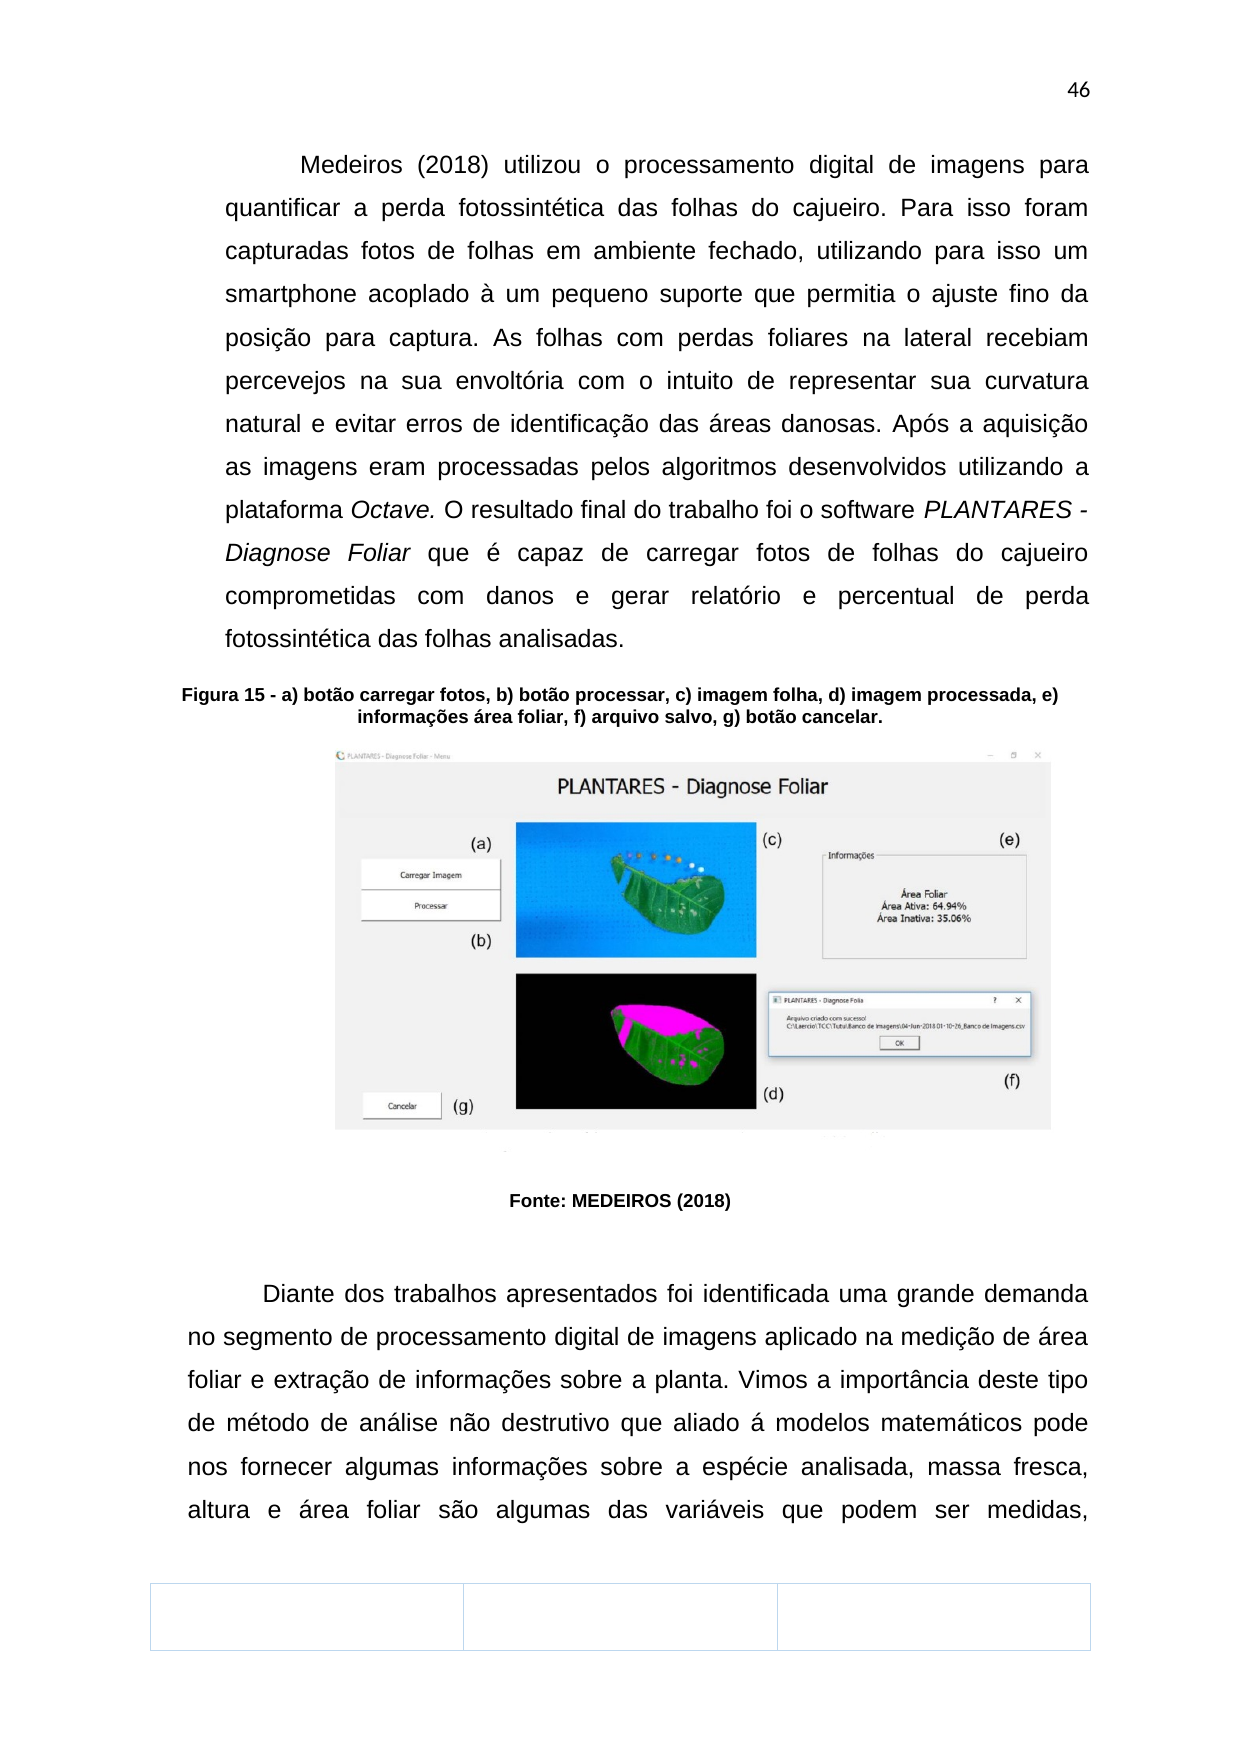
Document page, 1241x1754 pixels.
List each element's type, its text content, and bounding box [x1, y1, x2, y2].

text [187, 1279, 1090, 1523]
text Figura 15 - a) botão carregar fotos, b) botão processar, c) imagem folha, d) imagem processada, e) informações área foliar, f) arquivo salvo, g) botão cancelar. [150, 684, 1090, 727]
picture [322, 748, 1068, 1159]
text Fonte: MEDEIROS (2018) [150, 1190, 1090, 1211]
text Medeiros (2018) utilizou o processamento digital de imagens para quantificar a perda fotossintética das folhas do cajueiro. Para isso foram capturadas fotos de folhas em ambiente fechado, utilizando para isso um smartphone acoplado à um pequeno suporte que permitia o ajuste fino da posição para captura. As folhas com perdas foliares na lateral recebiam percevejos na sua envoltória com o intuito de representar sua curvatura natural e evitar erros de identificação das áreas danosas. Após a aquisição as imagens eram processadas pelos algoritmos desenvolvidos utilizando a plataforma Octave. O resultado final do trabalho foi o software PLANTARES - Diagnose Foliar que é capaz de carregar fotos de folhas do cajueiro comprometidas com danos e gerar relatório e percentual de perda fotossintética das folhas analisadas. [225, 150, 1090, 653]
